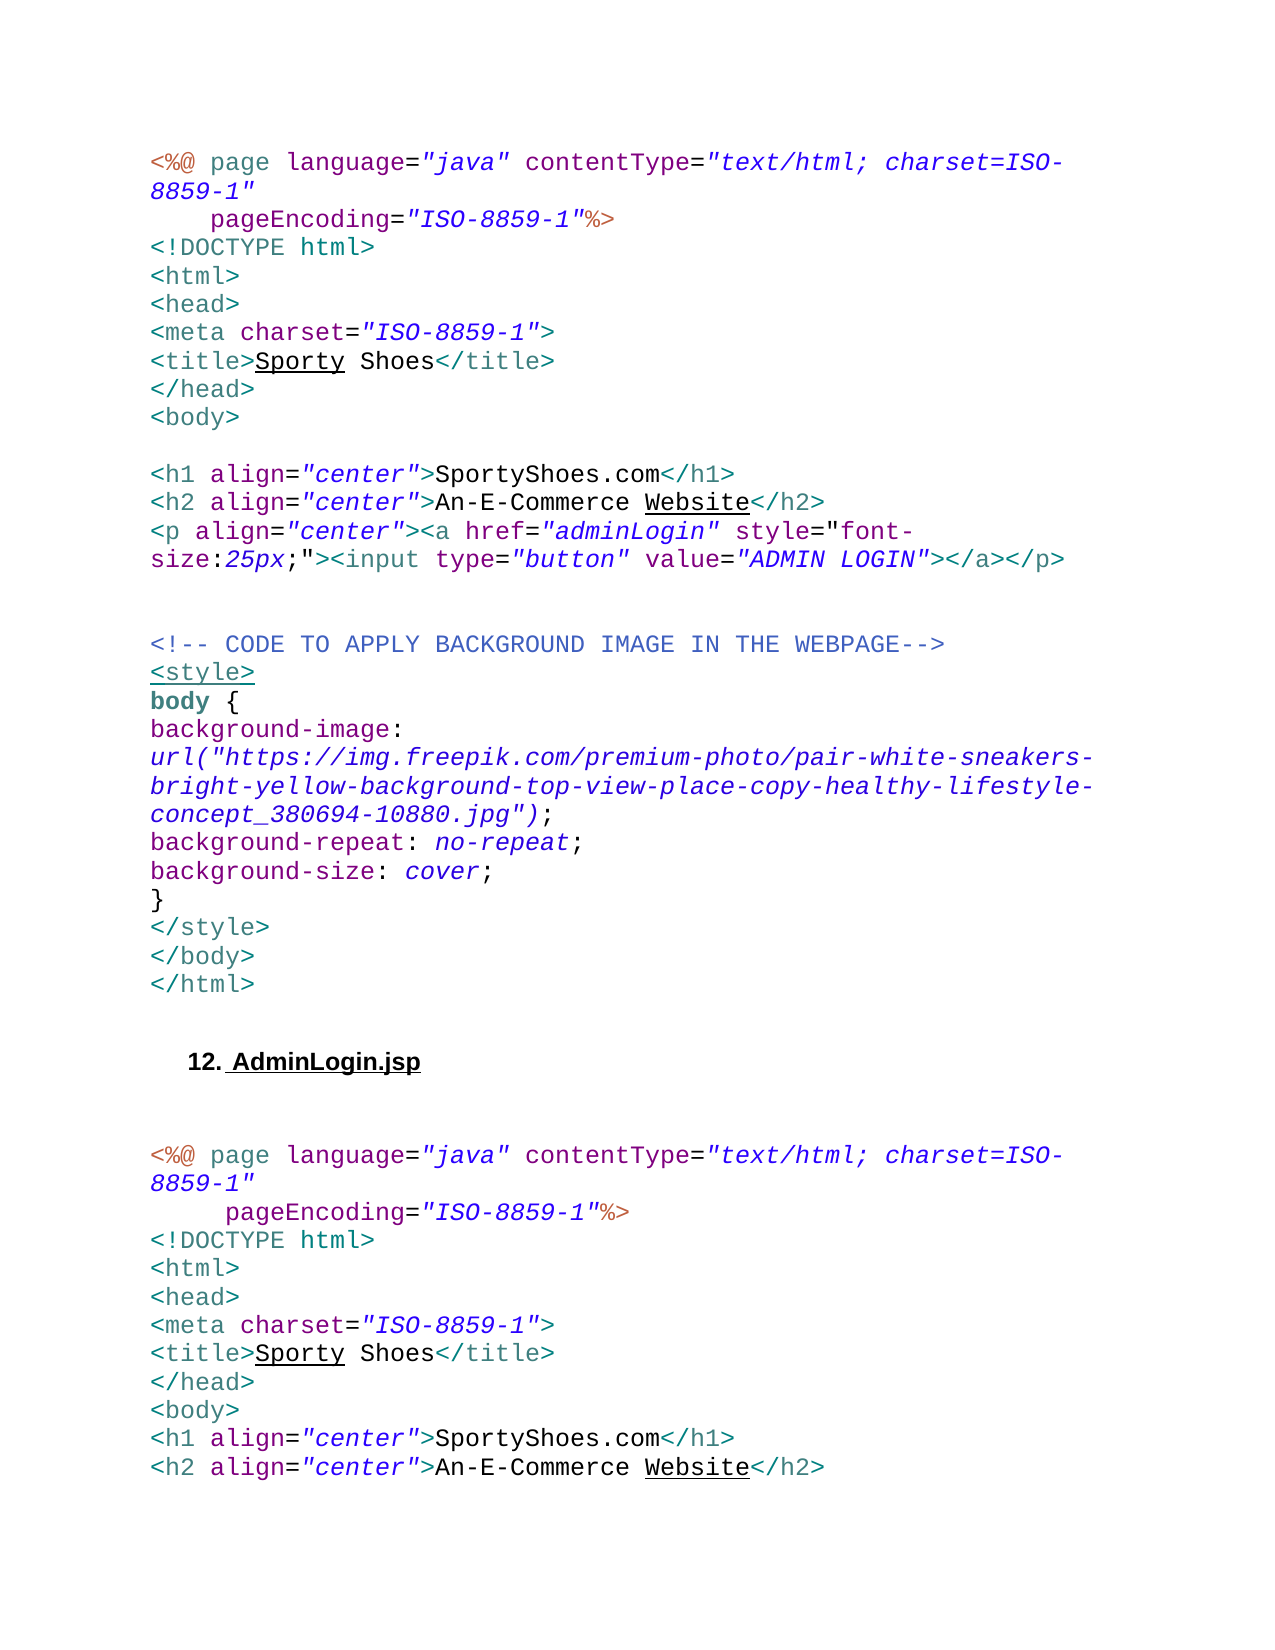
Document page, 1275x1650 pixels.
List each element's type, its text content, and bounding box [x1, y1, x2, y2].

text <meta charset="ISO-8859-1"> [150, 1313, 1125, 1341]
text pageEncoding="ISO-8859-1"%> [150, 1199, 1125, 1228]
text background-image: [150, 717, 1125, 745]
text <%@ page language="java" contentType="text/html; charset=ISO-8859-1" [150, 150, 1125, 207]
text </style> [150, 915, 1125, 943]
text <head> [150, 1284, 1125, 1313]
text <style> [150, 660, 1125, 688]
text body { [150, 688, 1125, 717]
text <title>Sporty Shoes</title> [150, 1341, 1125, 1369]
text background-repeat: no-repeat; [150, 830, 1125, 858]
text <!-- CODE TO APPLY BACKGROUND IMAGE IN THE WEBPAGE--> [150, 632, 1125, 660]
text <body> [150, 1398, 1125, 1426]
text url("https://img.freepik.com/premium-photo/pair-white-sneakers-bright-yellow-background-top-view-place-copy-healthy-lifestyle-concept_380694-10880.jpg"); [150, 745, 1125, 830]
text pageEncoding="ISO-8859-1"%> [150, 207, 1125, 235]
text <!DOCTYPE html> [150, 1228, 1125, 1256]
text <h1 align="center">SportyShoes.com</h1> [150, 462, 1125, 490]
text </html> [150, 972, 1125, 1000]
text <p align="center"><a href="adminLogin" style="font-size:25px;"><input type="button" value="ADMIN LOGIN"></a></p> [150, 518, 1125, 575]
text <h1 align="center">SportyShoes.com</h1> [150, 1426, 1125, 1454]
text <html> [150, 1256, 1125, 1284]
text <h2 align="center">An-E-Commerce Website</h2> [150, 490, 1125, 518]
text </head> [150, 1369, 1125, 1398]
text <%@ page language="java" contentType="text/html; charset=ISO-8859-1" [150, 1143, 1125, 1199]
text </head> [150, 377, 1125, 405]
text <h2 align="center">An-E-Commerce Website</h2> [150, 1454, 1125, 1483]
text <!DOCTYPE html> [150, 235, 1125, 263]
list AdminLogin.jsp [187, 1047, 1125, 1076]
text <html> [150, 263, 1125, 292]
text <head> [150, 292, 1125, 320]
text <meta charset="ISO-8859-1"> [150, 320, 1125, 348]
text <body> [150, 405, 1125, 433]
text background-size: cover; [150, 858, 1125, 887]
text </body> [150, 943, 1125, 972]
text } [150, 887, 1125, 915]
text <title>Sporty Shoes</title> [150, 348, 1125, 377]
